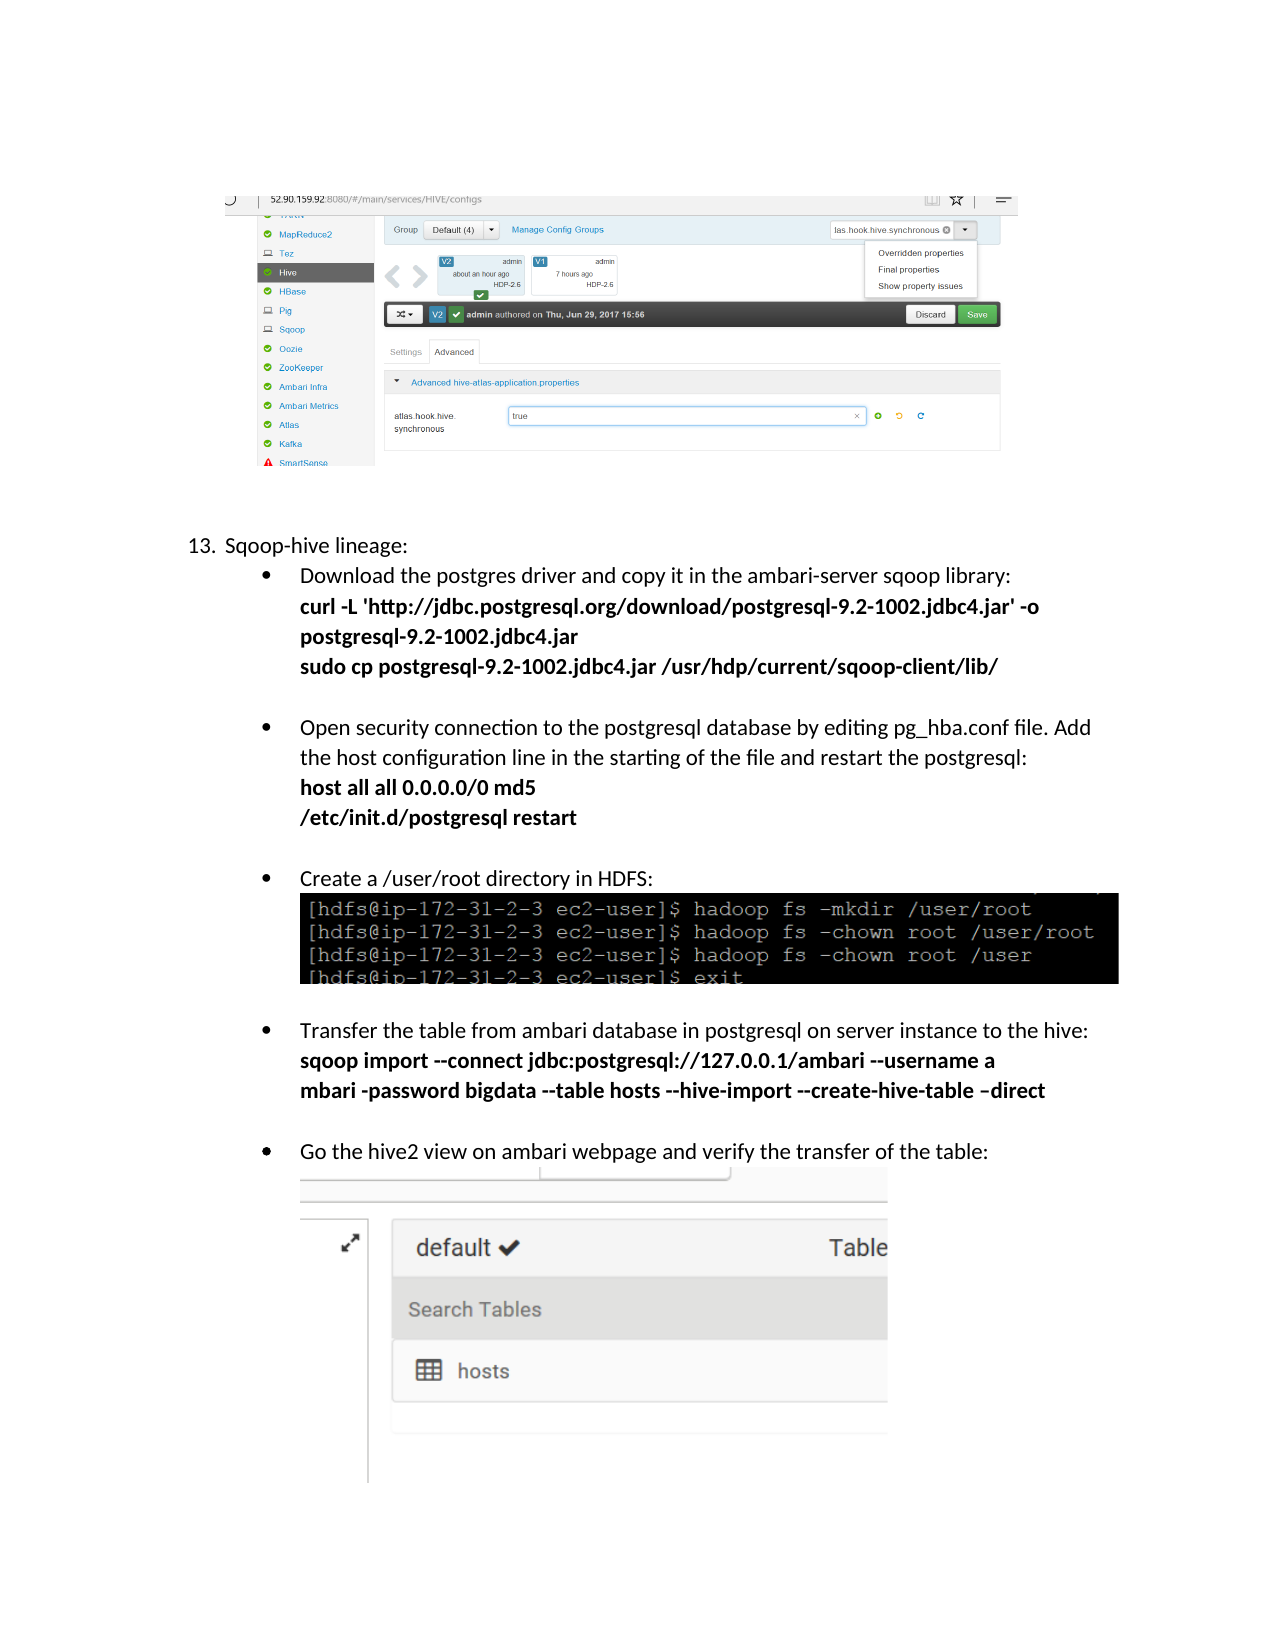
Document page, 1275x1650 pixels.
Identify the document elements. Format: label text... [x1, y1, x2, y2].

list Transfer the table from ambari database in postgresql on server instance to the hive: [262, 1016, 1125, 1044]
picture [300, 1167, 888, 1483]
list Download the postgres driver and copy it in the ambari-server sqoop library: [262, 562, 1125, 589]
list Create a /user/root directory in HDFS: [262, 864, 1125, 892]
list /etc/init.d/postgresql restart [300, 803, 1125, 831]
picture [300, 893, 1119, 984]
list host all all 0.0.0.0/0 md5 [300, 773, 1125, 801]
list Open security connection to the postgresql database by editing pg_hba.conf file. Add the host configuration line in the starting of the file and restart the postgresql: [262, 713, 1125, 771]
picture [225, 196, 1018, 466]
list Sqoop-hive lineage: [187, 531, 1125, 559]
list sudo cp postgresql-9.2-1002.jdbc4.jar /usr/hdp/current/sqoop-client/lib/ [300, 652, 1125, 680]
list Go the hive2 view on ambari webpage and verify the transfer of the table: [262, 1137, 1125, 1165]
list sqoop import --connect jdbc:postgresql://127.0.0.1/ambari --username a mbari -password bigdata --table hosts --hive-import --create-hive-table –direct [300, 1046, 1125, 1105]
list curl -L 'http://jdbc.postgresql.org/download/postgresql-9.2-1002.jdbc4.jar' -o postgresql-9.2-1002.jdbc4.jar [300, 592, 1125, 650]
